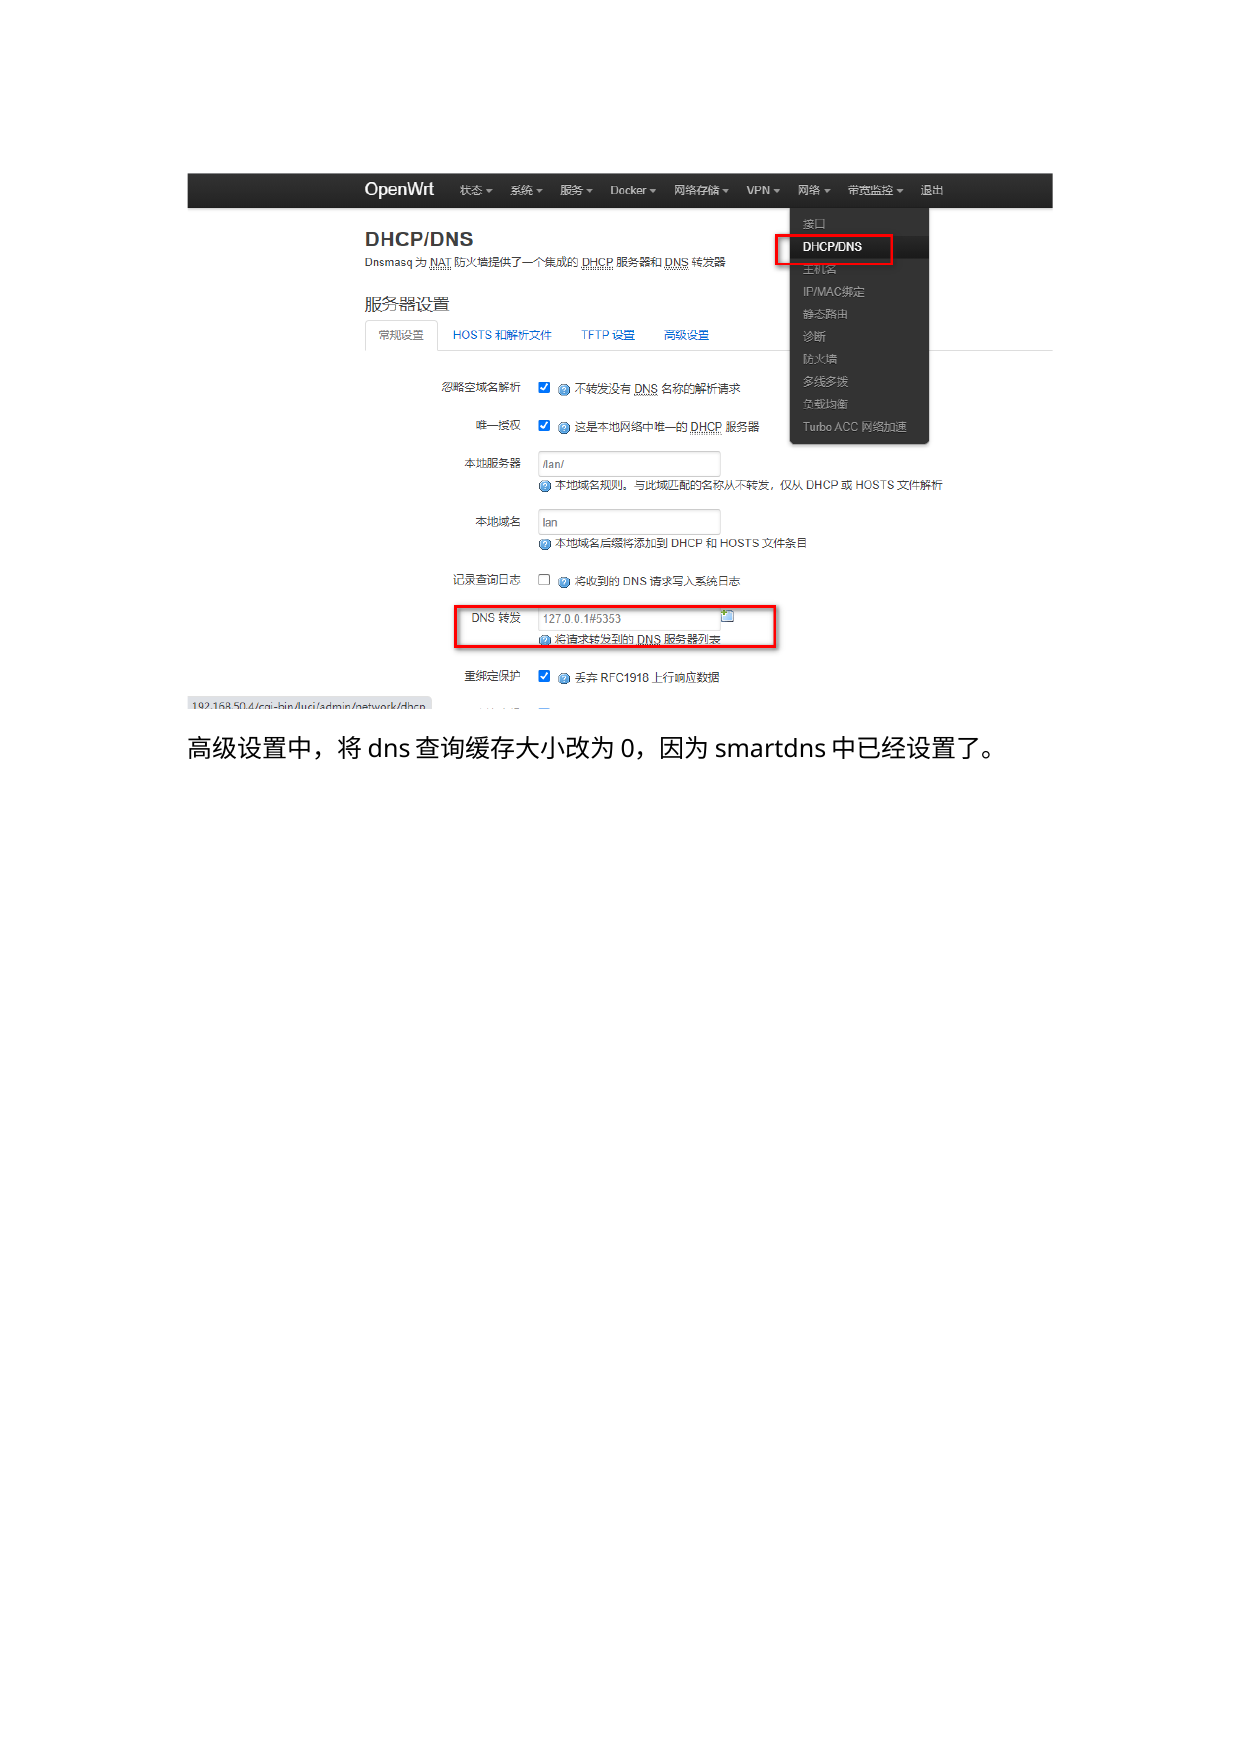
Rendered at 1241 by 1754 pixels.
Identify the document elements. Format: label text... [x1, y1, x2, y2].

text 高级设置中，将dns查询缓存大小改为0，因为smartdns中已经设置了。 [187, 714, 1053, 779]
picture [187, 167, 1053, 709]
